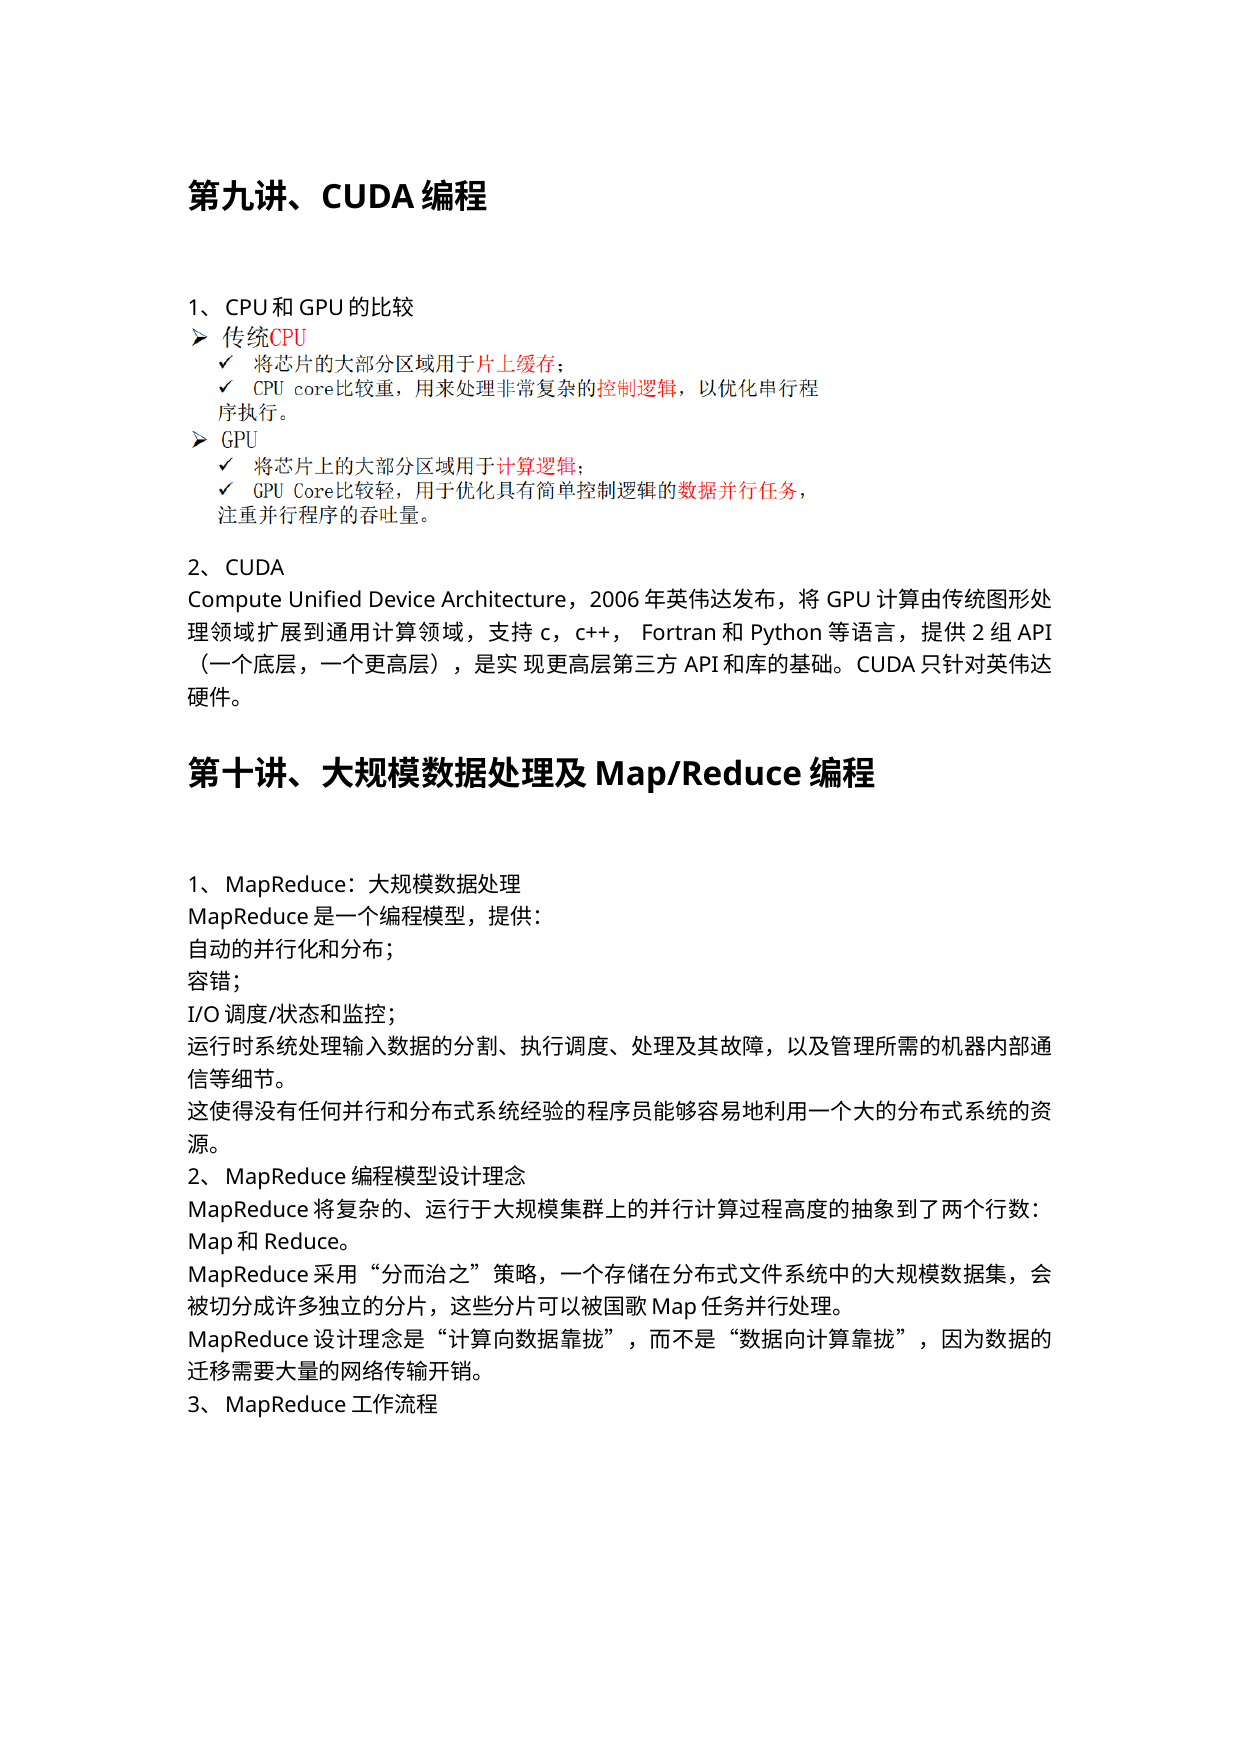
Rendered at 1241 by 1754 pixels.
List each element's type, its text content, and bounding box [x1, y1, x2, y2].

list MapReduce：大规模数据处理 [187, 866, 1053, 899]
list CPU和GPU的比较 [187, 289, 1053, 322]
picture [187, 321, 829, 528]
text 容错； [187, 964, 1053, 996]
list MapReduce工作流程 [187, 1386, 1053, 1419]
text 这使得没有任何并行和分布式系统经验的程序员能够容易地利用一个大的分布式系统的资源。 [187, 1094, 1053, 1159]
text MapReduce是一个编程模型，提供： [187, 899, 1053, 931]
text MapReduce设计理念是“计算向数据靠拢”，而不是“数据向计算靠拢”，因为数据的迁移需要大量的网络传输开销。 [187, 1321, 1053, 1386]
subtitle 第九讲、CUDA编程 [187, 162, 1053, 227]
subtitle 第十讲、大规模数据处理及Map/Reduce编程 [187, 739, 1053, 804]
text I/O调度/状态和监控； [187, 996, 1053, 1029]
list CUDA [187, 549, 1053, 582]
list MapReduce编程模型设计理念 [187, 1159, 1053, 1191]
text 自动的并行化和分布； [187, 931, 1053, 964]
text 运行时系统处理输入数据的分割、执行调度、处理及其故障，以及管理所需的机器内部通信等细节。 [187, 1029, 1053, 1094]
text Compute Unified Device Architecture，2006年英伟达发布，将 GPU计算由传统图形处理领域扩展到通用计算领域，支持c，c++， Fortran和Python等语言，提供2组API（一个底层，一个更高层），是实 现更高层第三方API和库的基础。CUDA只针对英伟达硬件。 [187, 582, 1053, 712]
text MapReduce采用“分而治之”策略，一个存储在分布式文件系统中的大规模数据集，会被切分成许多独立的分片，这些分片可以被国歌Map任务并行处理。 [187, 1256, 1053, 1321]
text MapReduce将复杂的、运行于大规模集群上的并行计算过程高度的抽象到了两个行数：Map和Reduce。 [187, 1191, 1053, 1256]
